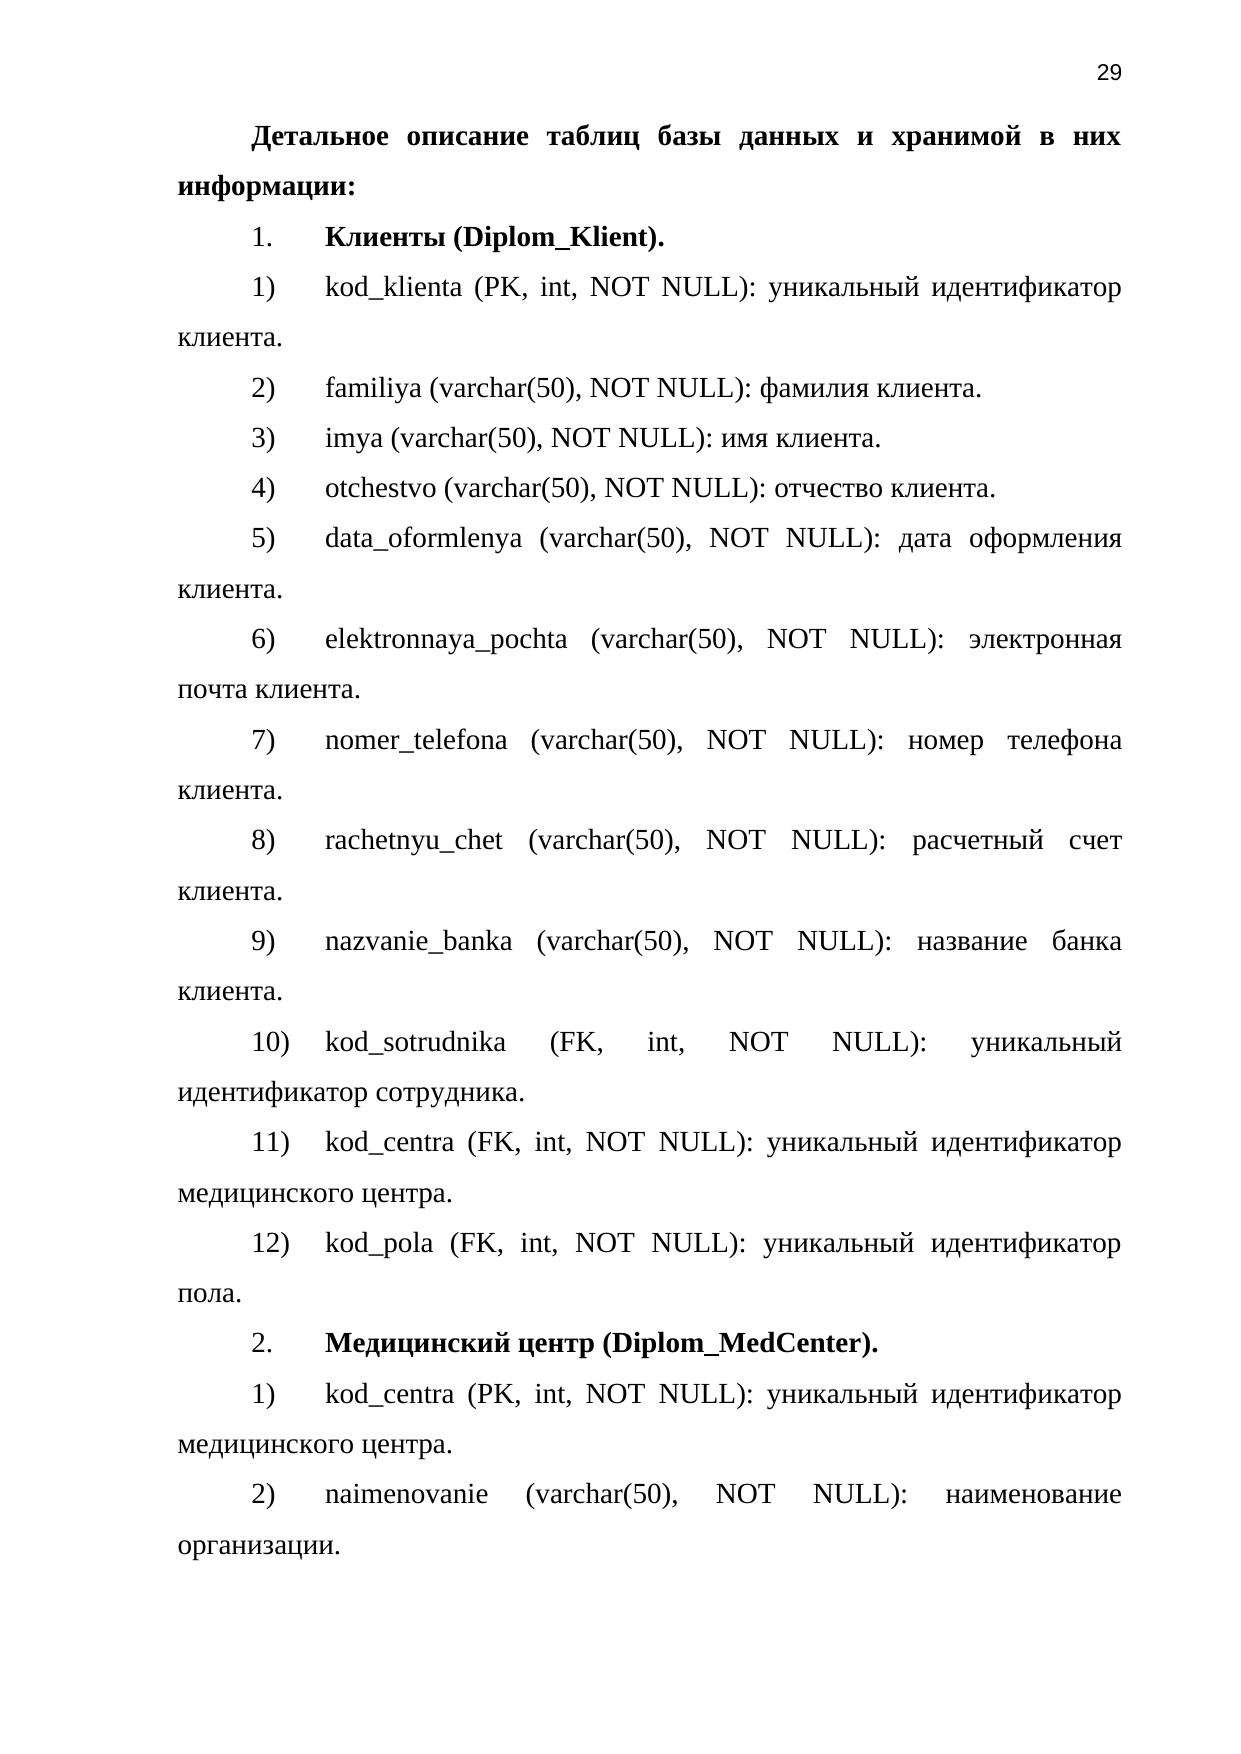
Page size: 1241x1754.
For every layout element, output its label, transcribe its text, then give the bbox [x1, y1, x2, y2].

list rachetnyu_chet (varchar(50), NOT NULL): расчетный счет клиента. [177, 822, 1122, 906]
list elektronnaya_pochta (varchar(50), NOT NULL): электронная почта клиента. [177, 621, 1122, 705]
list kod_klienta (PK, int, NOT NULL): уникальный идентификатор клиента. [177, 269, 1122, 353]
list Детальное описание таблиц базы данных и хранимой в них информации: [177, 118, 1122, 202]
list otchestvo (varchar(50), NOT NULL): отчество клиента. [177, 470, 1122, 504]
list kod_centra (PK, int, NOT NULL): уникальный идентификатор медицинского центра. [177, 1376, 1122, 1460]
list kod_pola (FK, int, NOT NULL): уникальный идентификатор пола. [177, 1225, 1122, 1309]
list nazvanie_banka (varchar(50), NOT NULL): название банка клиента. [177, 923, 1122, 1007]
list kod_centra (FK, int, NOT NULL): уникальный идентификатор медицинского центра. [177, 1124, 1122, 1208]
list familiya (varchar(50), NOT NULL): фамилия клиента. [177, 370, 1122, 403]
list data_oformlenya (varchar(50), NOT NULL): дата оформления клиента. [177, 521, 1122, 604]
list kod_sotrudnika (FK, int, NOT NULL): уникальный идентификатор сотрудника. [177, 1024, 1122, 1108]
list nomer_telefona (varchar(50), NOT NULL): номер телефона клиента. [177, 722, 1122, 806]
list Клиенты (Diplom_Klient). [177, 219, 1122, 252]
list imya (varchar(50), NOT NULL): имя клиента. [177, 420, 1122, 453]
list naimenovanie (varchar(50), NOT NULL): наименование организации. [177, 1477, 1122, 1560]
list Медицинский центр (Diplom_MedCenter). [177, 1326, 1122, 1359]
